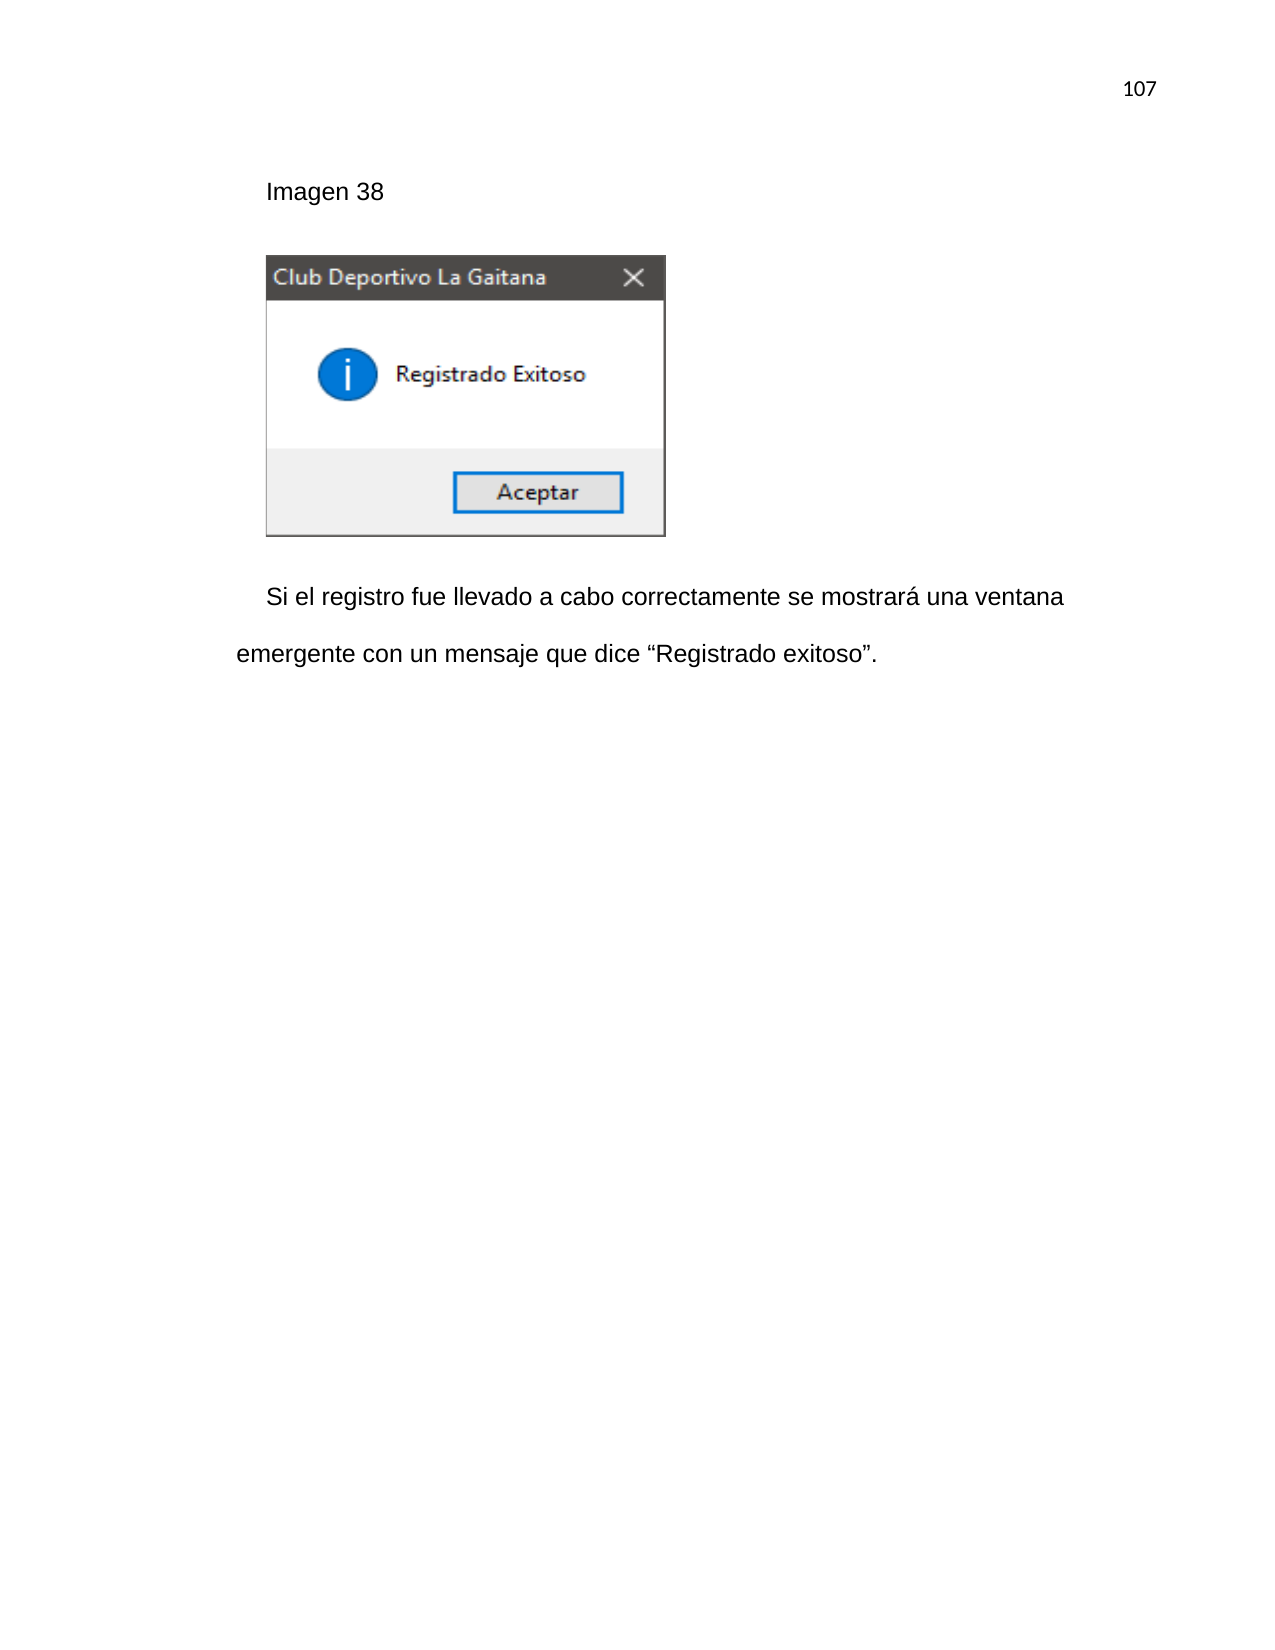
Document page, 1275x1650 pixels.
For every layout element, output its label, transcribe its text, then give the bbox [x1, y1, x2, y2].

text Imagen 38 [236, 177, 1157, 206]
picture [265, 255, 666, 537]
text Si el registro fue llevado a cabo correctamente se mostrará una ventana emergente con un mensaje que dice “Registrado exitoso”. [236, 582, 1157, 668]
